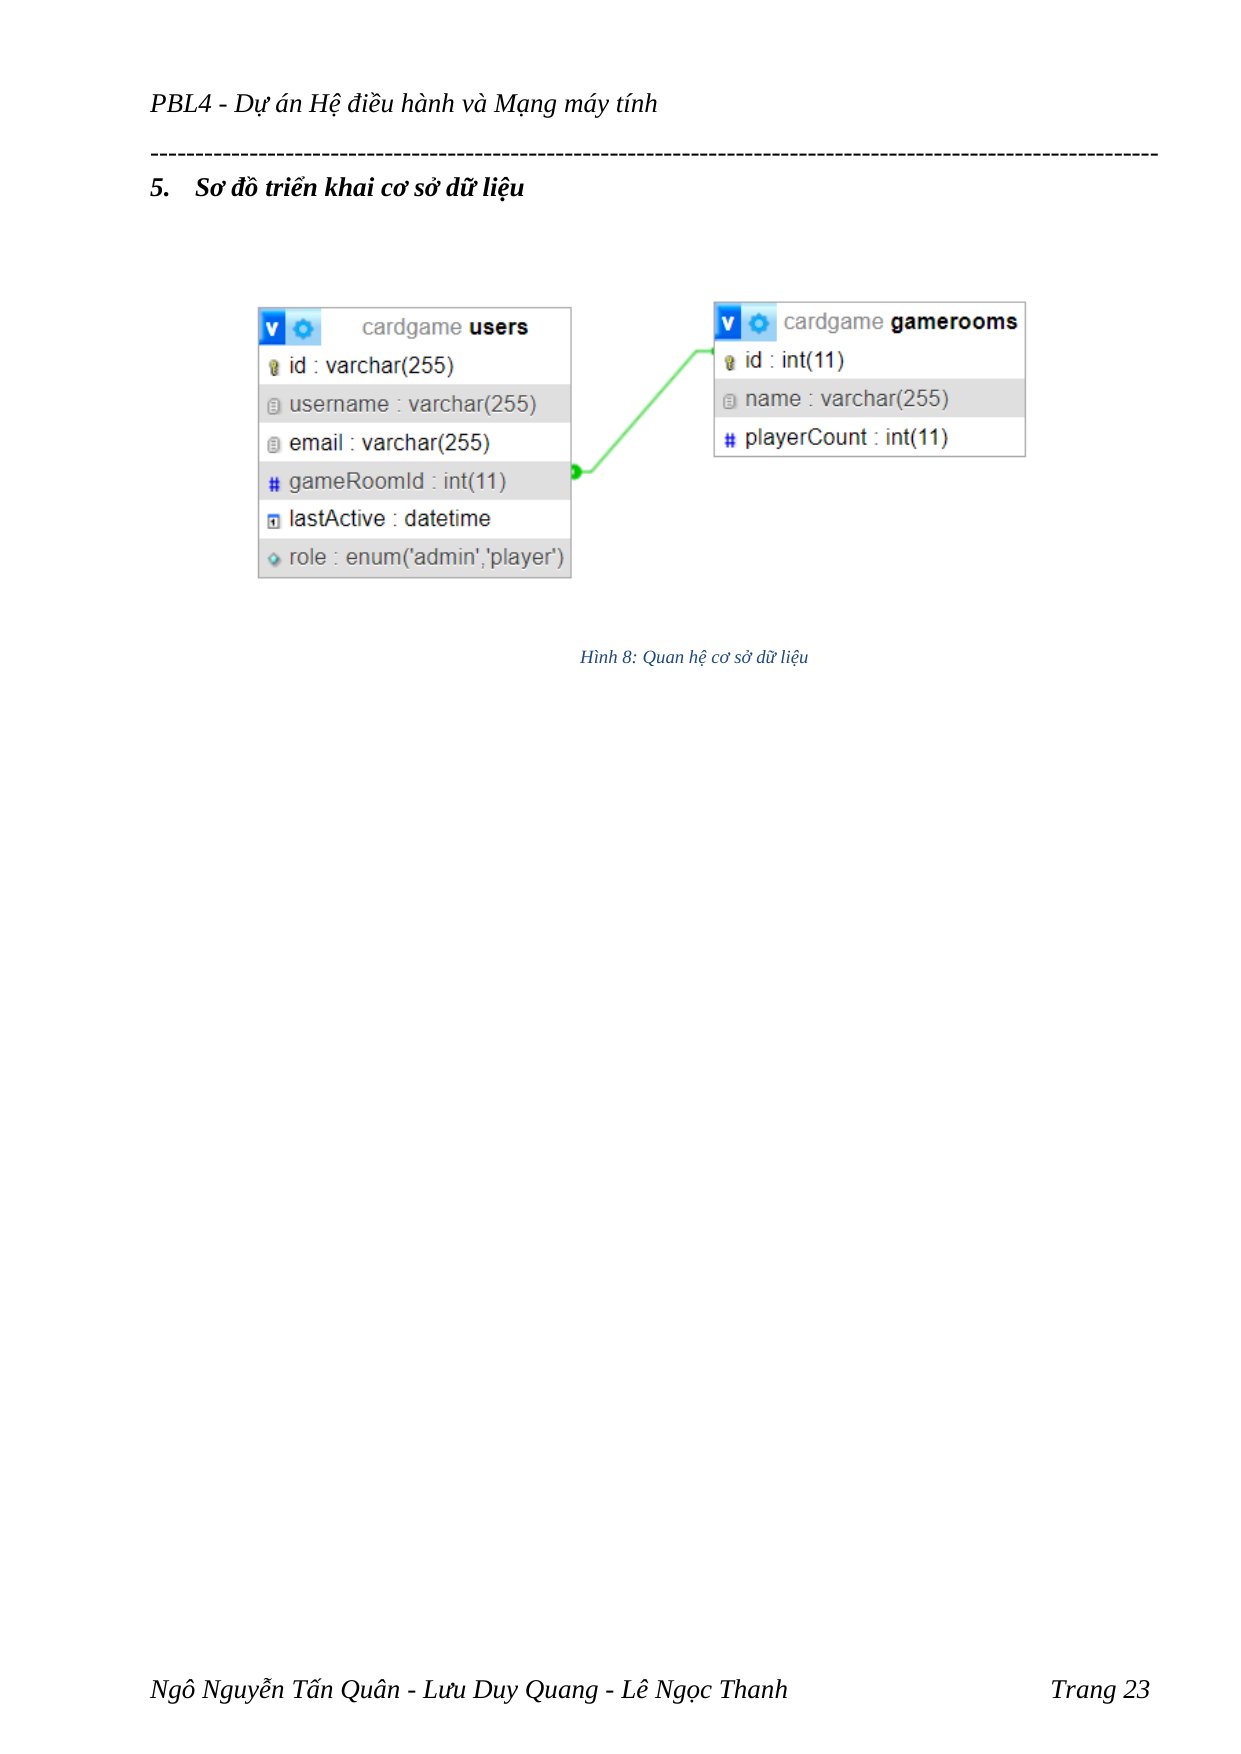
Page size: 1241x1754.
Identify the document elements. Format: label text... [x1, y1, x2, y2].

subtitle Sơ đồ triển khai cơ sở dữ liệu [150, 171, 1165, 203]
picture [209, 219, 1045, 631]
text Hình 8: Quan hệ cơ sở dữ liệu [225, 646, 1165, 668]
